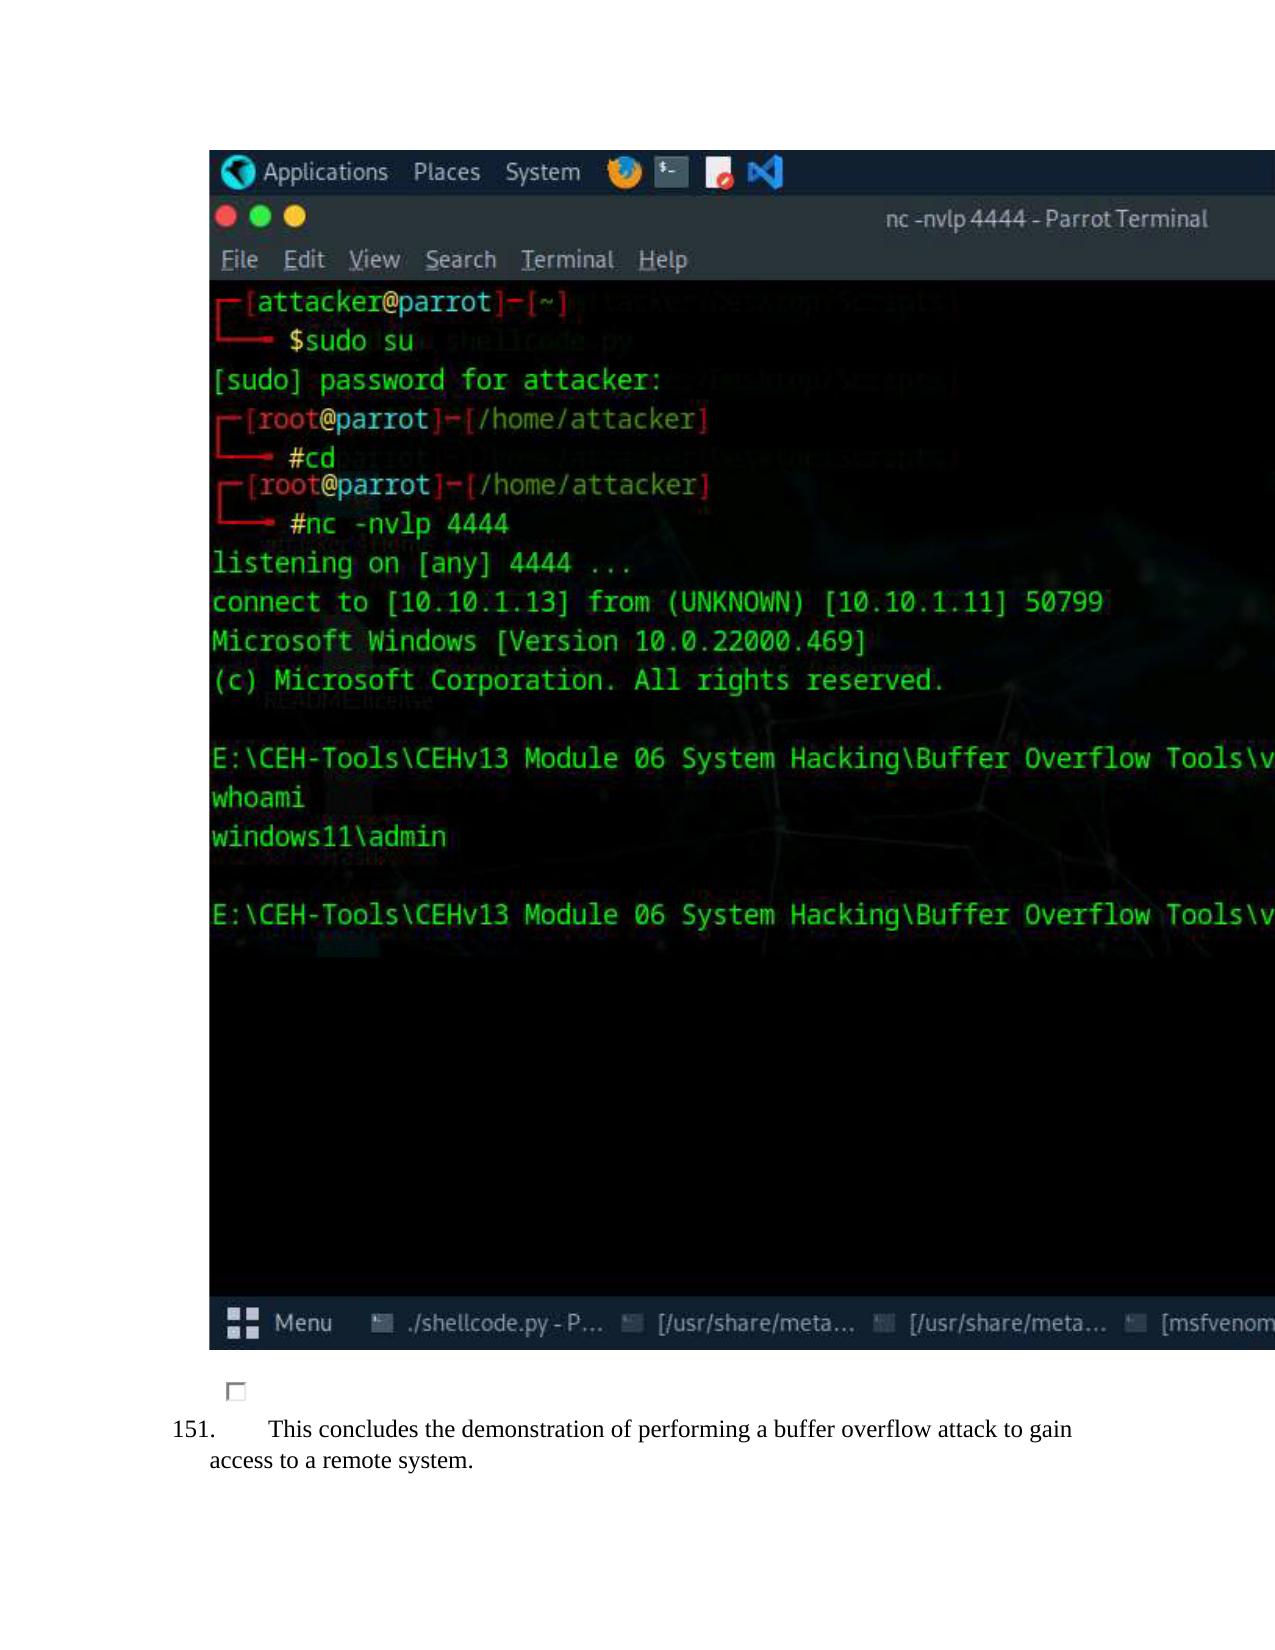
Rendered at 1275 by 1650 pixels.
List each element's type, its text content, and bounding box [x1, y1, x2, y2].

list This concludes the demonstration of performing a buffer overflow attack to gain access to a remote system. [172, 1375, 1094, 1474]
picture [209, 150, 1275, 1350]
